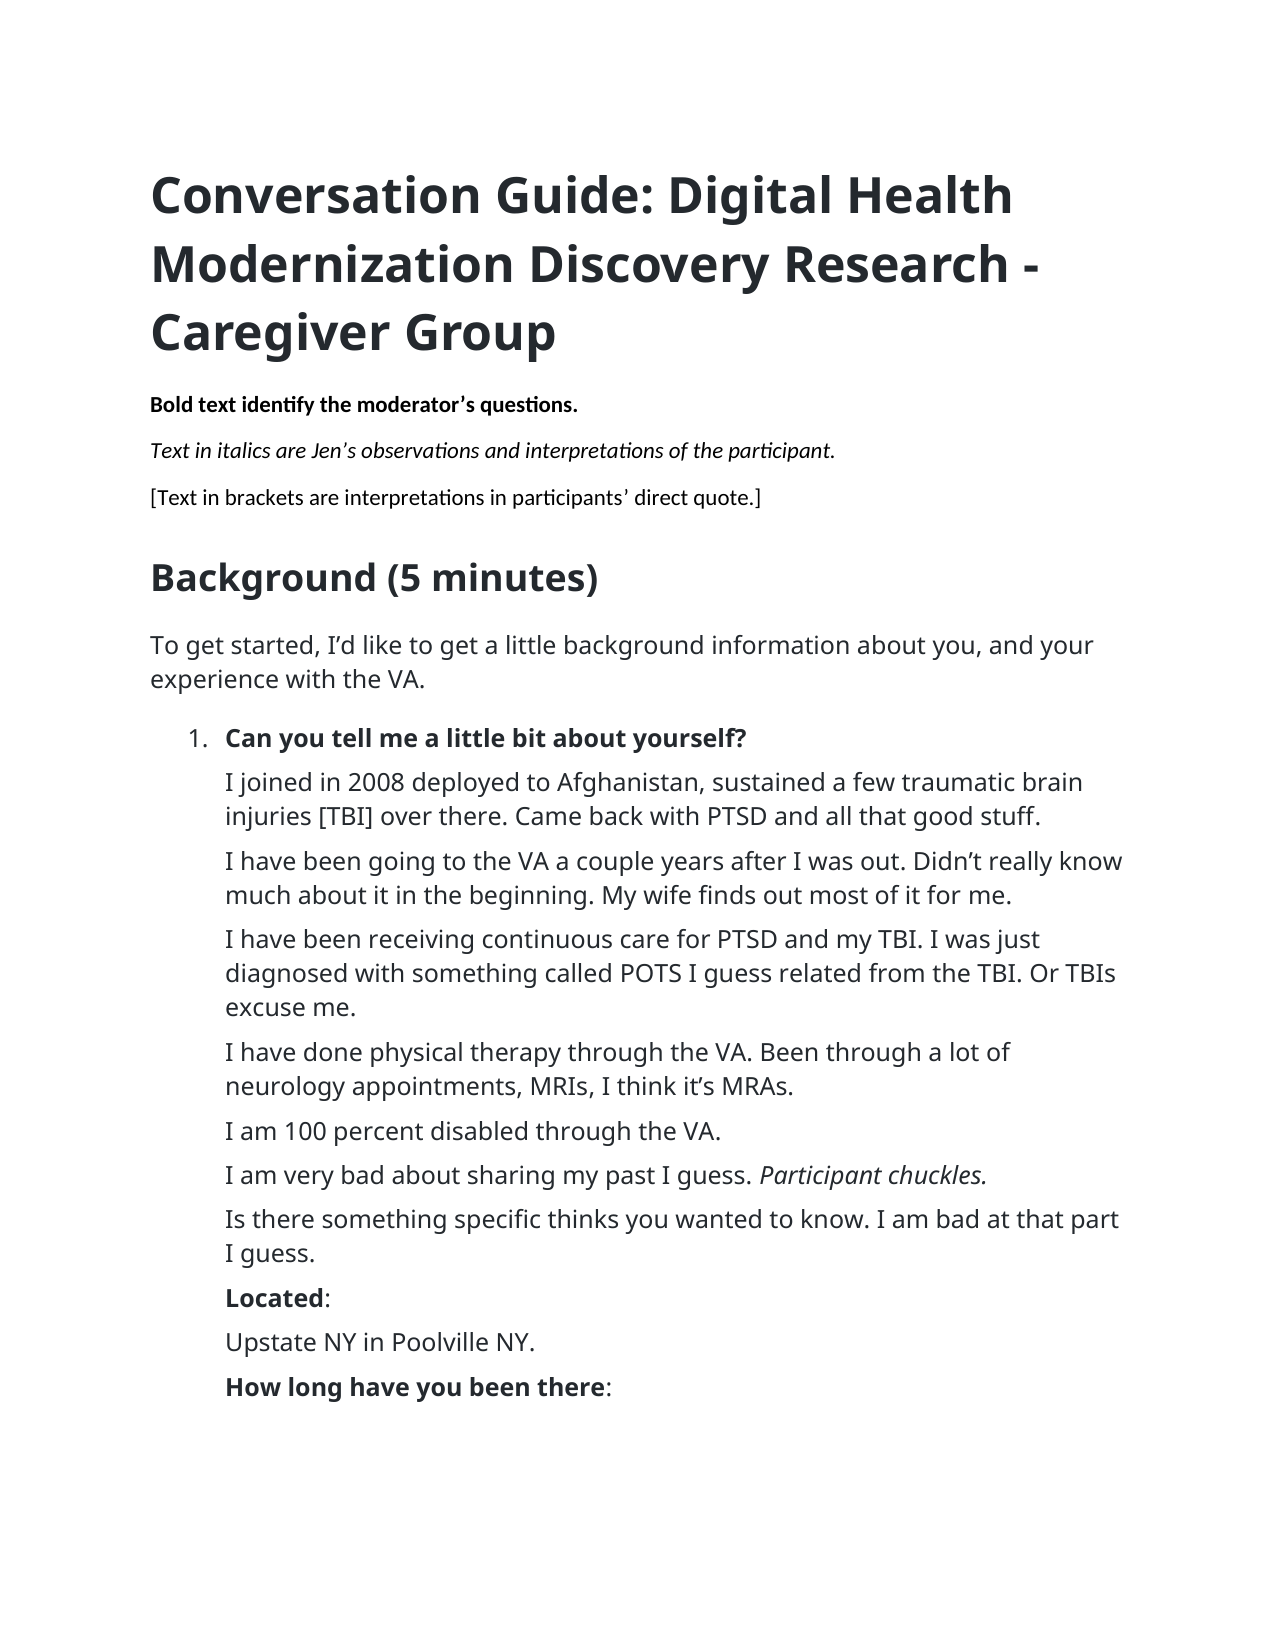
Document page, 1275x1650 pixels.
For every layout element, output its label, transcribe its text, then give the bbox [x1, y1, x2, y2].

text Conversation Guide: Digital Health Modernization Discovery Research - Caregiver Group [150, 160, 1125, 365]
text I am very bad about sharing my past I guess. Participant chuckles. [225, 1158, 1125, 1192]
text Is there something specific thinks you wanted to know. I am bad at that part I guess. [225, 1202, 1125, 1270]
text I have done physical therapy through the VA. Been through a lot of neurology appointments, MRIs, I think it’s MRAs. [225, 1034, 1125, 1103]
text I joined in 2008 deployed to Afghanistan, sustained a few traumatic brain injuries [TBI] over there. Came back with PTSD and all that good stuff. [225, 765, 1125, 833]
text Text in italics are Jen’s observations and interpretations of the participant. [150, 437, 1125, 465]
text Background (5 minutes) [150, 551, 1125, 602]
text I have been going to the VA a couple years after I was out. Didn’t really know much about it in the beginning. My wife finds out most of it for me. [225, 843, 1125, 912]
text How long have you been there: [225, 1369, 1125, 1404]
text I have been receiving continuous care for PTSD and my TBI. I was just diagnosed with something called POTS I guess related from the TBI. Or TBIs excuse me. [225, 922, 1125, 1024]
text Bold text identify the moderator’s questions. [150, 390, 1125, 418]
text To get started, I’d like to get a little background information about you, and your experience with the VA. [150, 627, 1125, 695]
text I am 100 percent disabled through the VA. [225, 1113, 1125, 1147]
list Can you tell me a little bit about yourself? [187, 720, 1125, 754]
text Upstate NY in Poolville NY. [225, 1325, 1125, 1359]
text Located: [225, 1281, 1125, 1315]
text [Text in brackets are interpretations in participants’ direct quote.] [150, 483, 1125, 512]
